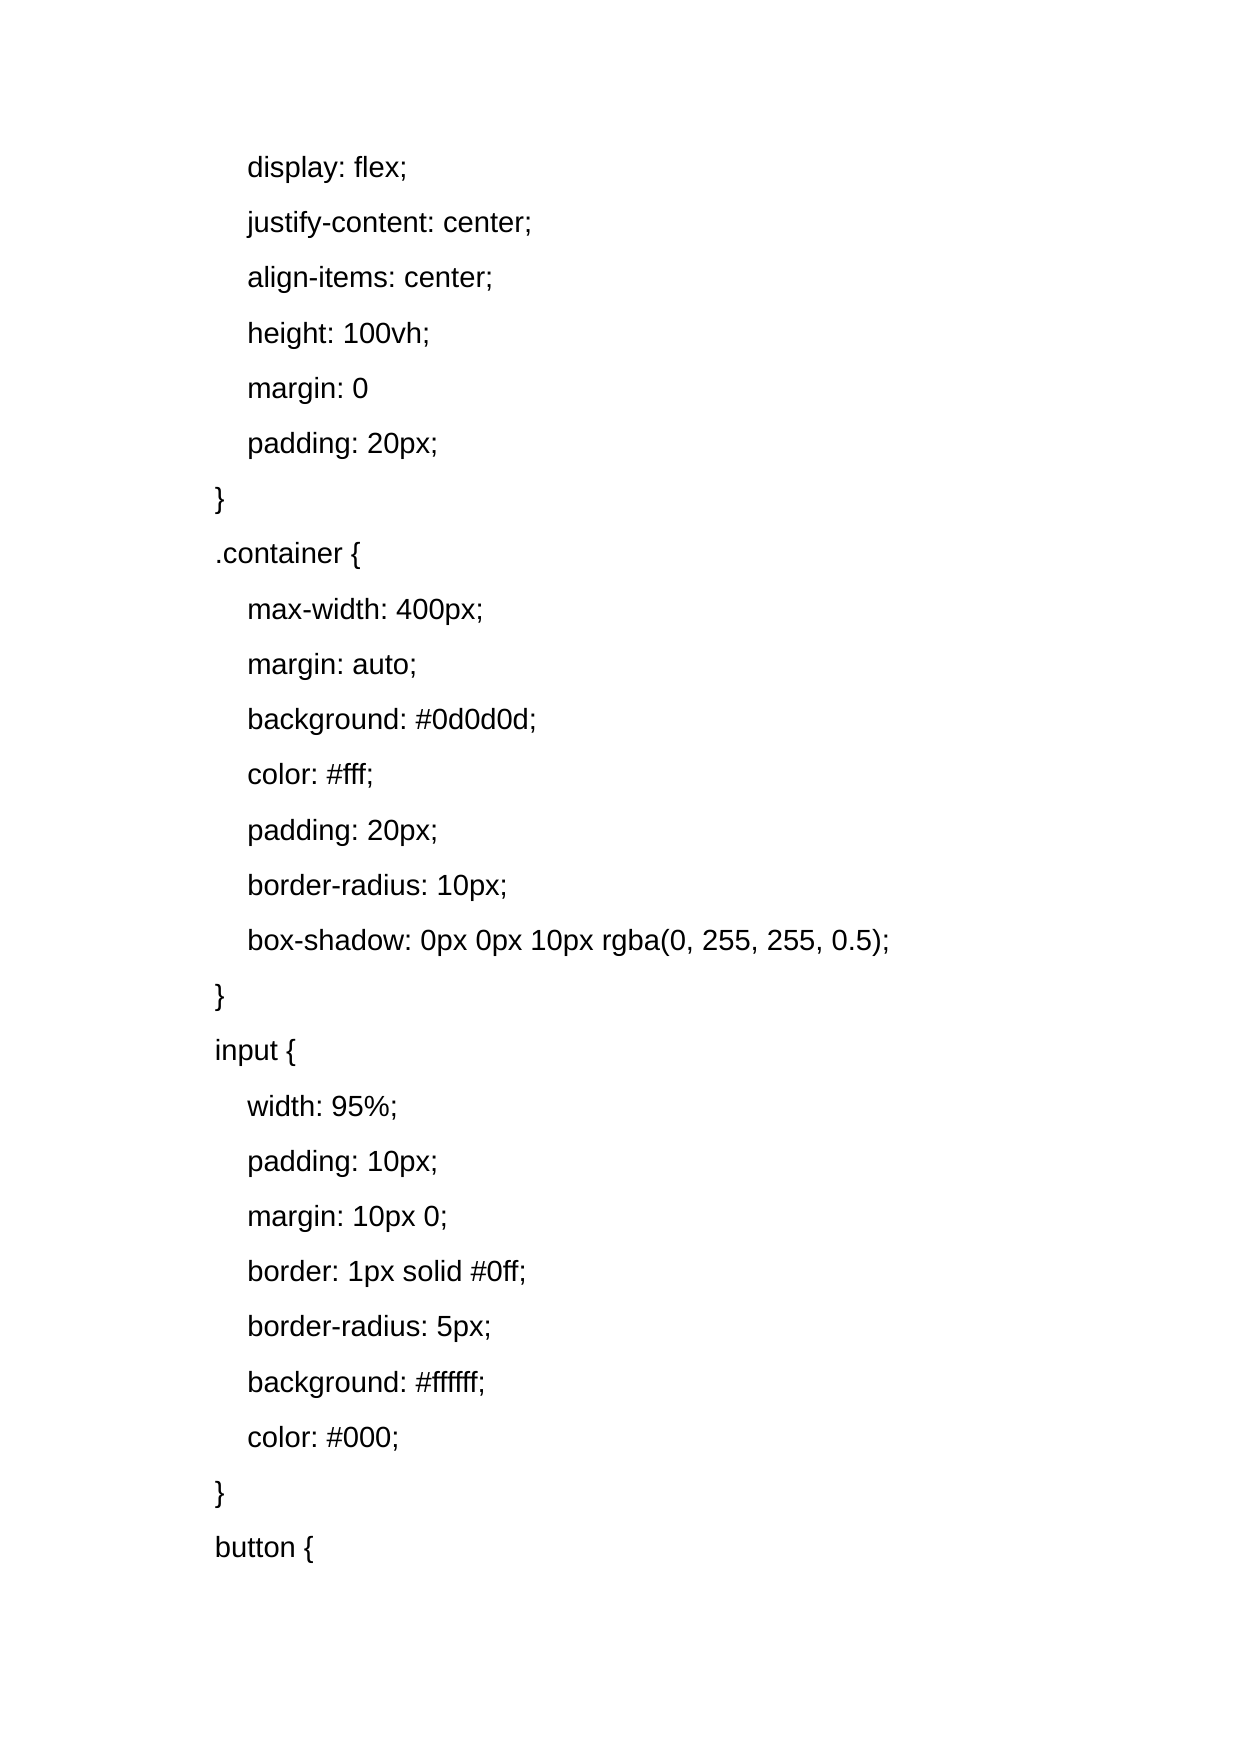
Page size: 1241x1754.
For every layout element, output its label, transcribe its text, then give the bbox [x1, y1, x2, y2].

text padding: 10px; [150, 1144, 1090, 1177]
text width: 95%; [150, 1088, 1090, 1122]
text margin: 10px 0; [150, 1199, 1090, 1232]
text background: #ffffff; [150, 1364, 1090, 1398]
text margin: 0 [150, 371, 1090, 404]
text display: flex; [150, 150, 1090, 183]
text button { [150, 1530, 1090, 1564]
text border: 1px solid #0ff; [150, 1254, 1090, 1288]
text } [150, 481, 1090, 515]
text align-items: center; [150, 260, 1090, 294]
text background: #0d0d0d; [150, 702, 1090, 736]
text height: 100vh; [150, 316, 1090, 349]
text max-width: 400px; [150, 592, 1090, 625]
text justify-content: center; [150, 205, 1090, 239]
text border-radius: 10px; [150, 868, 1090, 901]
text .container { [150, 536, 1090, 570]
text padding: 20px; [150, 426, 1090, 459]
text input { [150, 1033, 1090, 1067]
text color: #fff; [150, 757, 1090, 791]
text border-radius: 5px; [150, 1309, 1090, 1343]
text } [150, 978, 1090, 1012]
text margin: auto; [150, 647, 1090, 680]
text color: #000; [150, 1420, 1090, 1453]
text } [150, 1475, 1090, 1508]
text box-shadow: 0px 0px 10px rgba(0, 255, 255, 0.5); [150, 923, 1090, 956]
text padding: 20px; [150, 812, 1090, 846]
